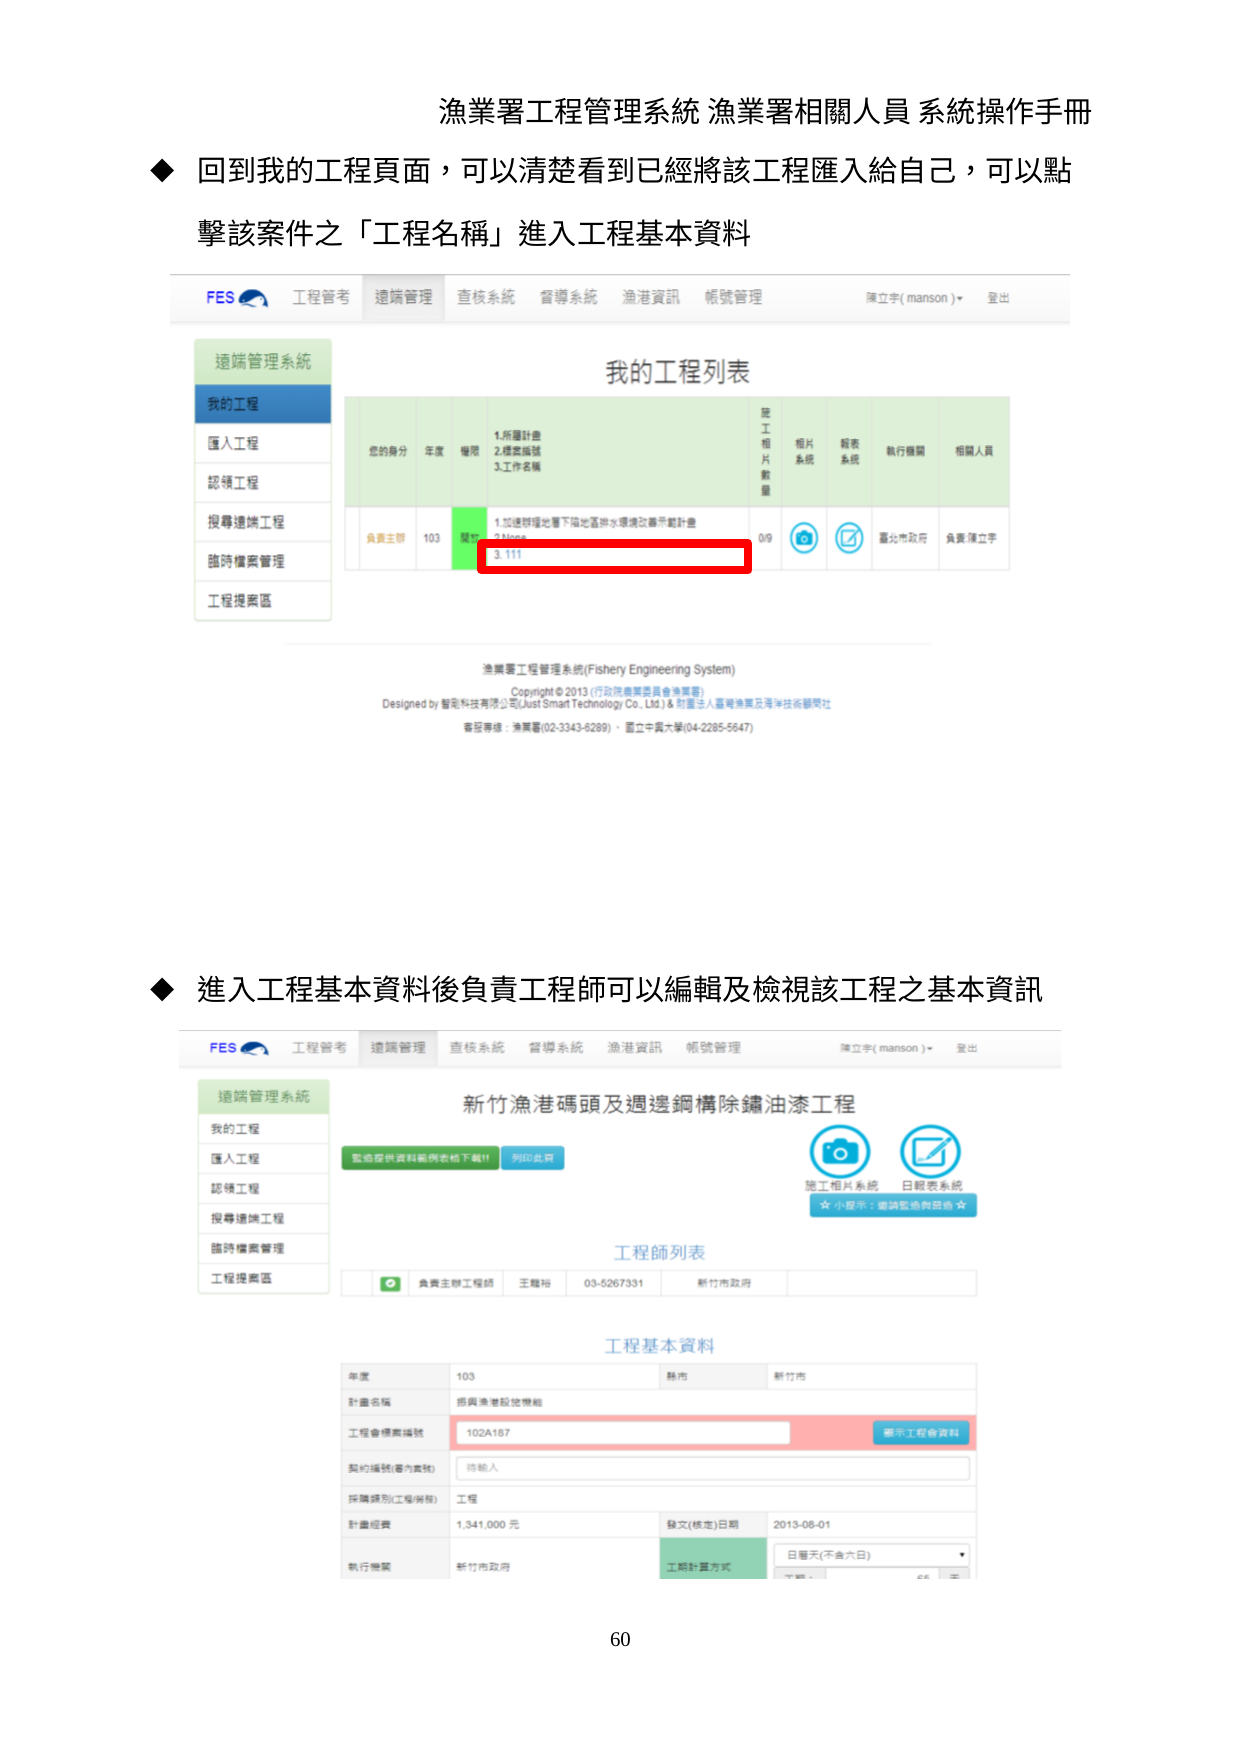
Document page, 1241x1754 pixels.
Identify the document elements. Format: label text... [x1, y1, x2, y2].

list 回到我的工程頁面，可以清楚看到已經將該工程匯入給自己，可以點擊該案件之「工程名稱」進入工程基本資料 [148, 147, 1092, 253]
picture [178, 1030, 1062, 1579]
list 進入工程基本資料後負責工程師可以編輯及檢視該工程之基本資訊 [148, 967, 1092, 1009]
picture [170, 274, 1071, 834]
